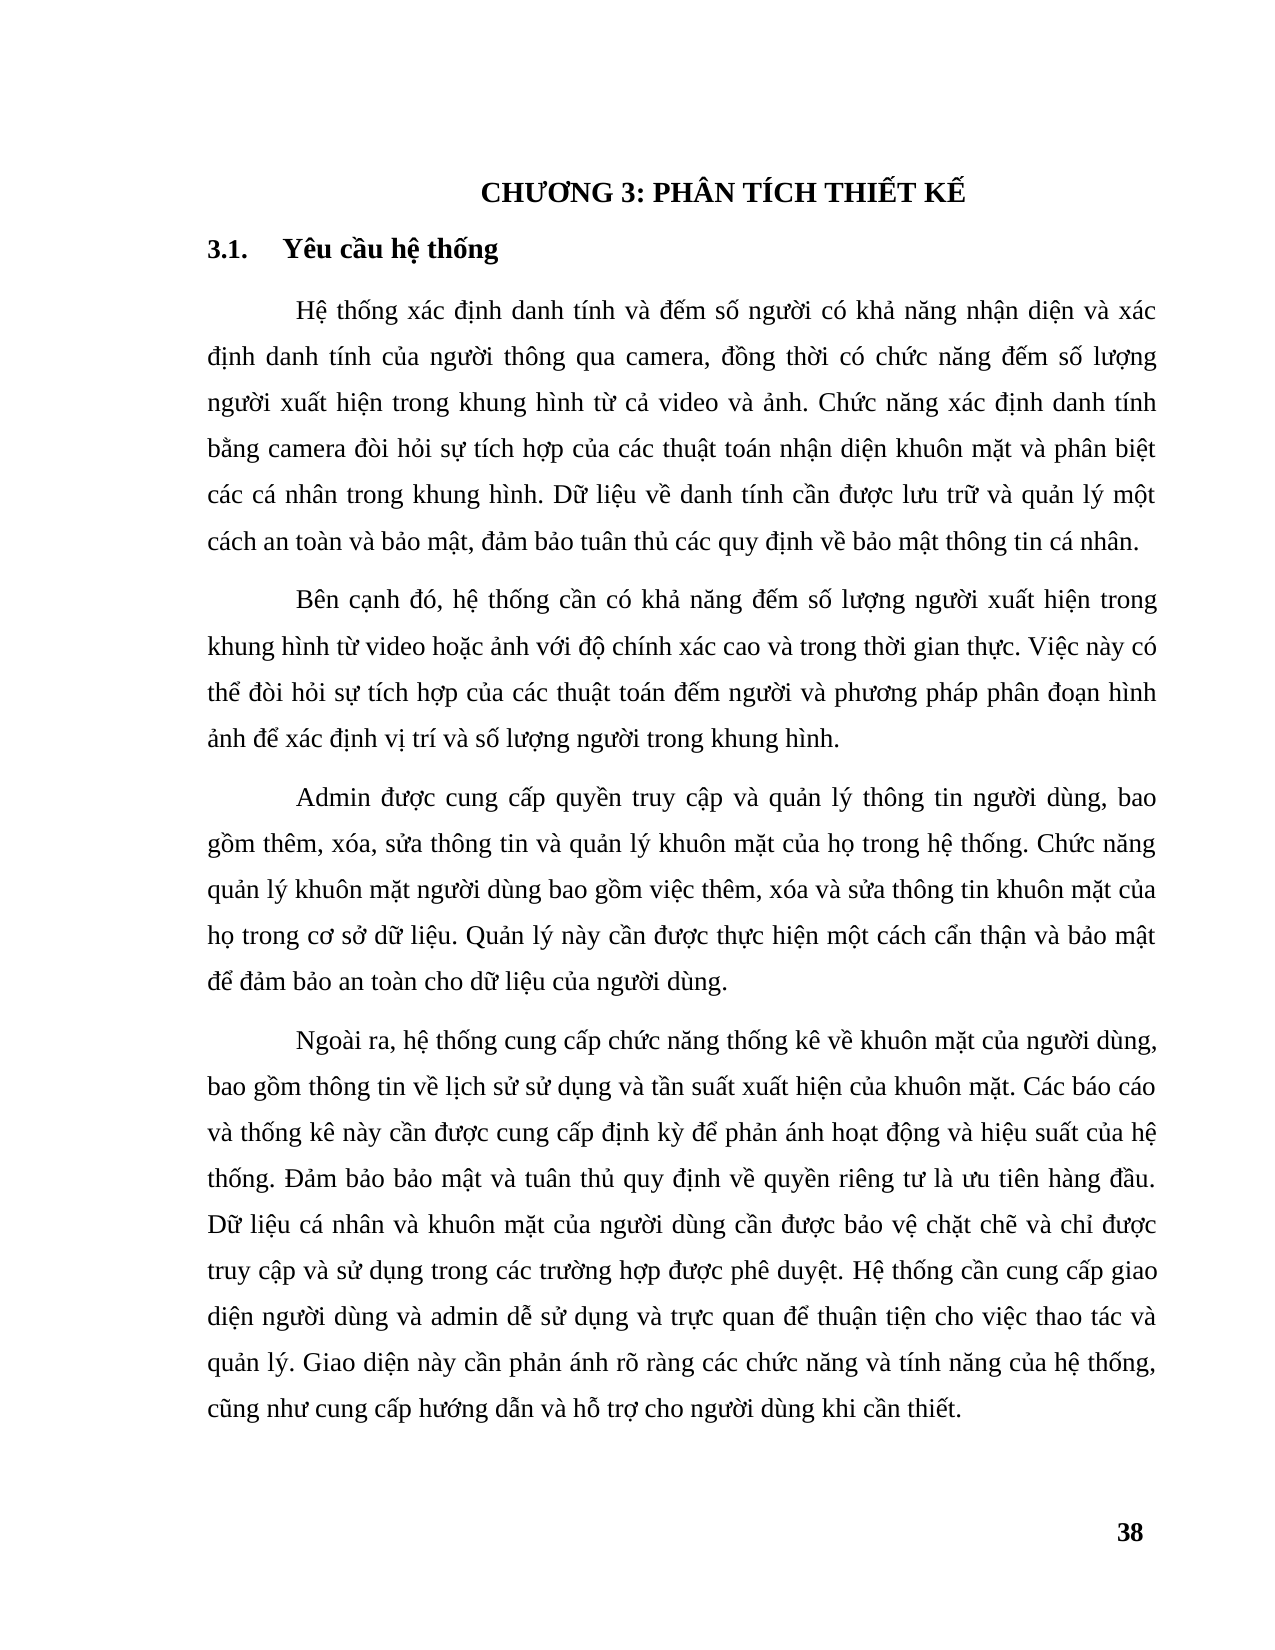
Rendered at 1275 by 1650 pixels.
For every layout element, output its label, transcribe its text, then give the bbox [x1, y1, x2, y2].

text Ngoài ra, hệ thống cung cấp chức năng thống kê về khuôn mặt của người dùng, bao gồm thông tin về lịch sử sử dụng và tần suất xuất hiện của khuôn mặt. Các báo cáo và thống kê này cần được cung cấp định kỳ để phản ánh hoạt động và hiệu suất của hệ thống. Đảm bảo bảo mật và tuân thủ quy định về quyền riêng tư là ưu tiên hàng đầu. Dữ liệu cá nhân và khuôn mặt của người dùng cần được bảo vệ chặt chẽ và chỉ được truy cập và sử dụng trong các trường hợp được phê duyệt. Hệ thống cần cung cấp giao diện người dùng và admin dễ sử dụng và trực quan để thuận tiện cho việc thao tác và quản lý. Giao diện này cần phản ánh rõ ràng các chức năng và tính năng của hệ thống, cũng như cung cấp hướng dẫn và hỗ trợ cho người dùng khi cần thiết. [207, 1024, 1158, 1423]
subtitle Yêu cầu hệ thống [207, 231, 1244, 265]
text Admin được cung cấp quyền truy cập và quản lý thông tin người dùng, bao gồm thêm, xóa, sửa thông tin và quản lý khuôn mặt của họ trong hệ thống. Chức năng quản lý khuôn mặt người dùng bao gồm việc thêm, xóa và sửa thông tin khuôn mặt của họ trong cơ sở dữ liệu. Quản lý này cần được thực hiện một cách cẩn thận và bảo mật để đảm bảo an toàn cho dữ liệu của người dùng. [207, 781, 1158, 996]
subtitle CHƯƠNG 3: PHÂN TÍCH THIẾT KẾ [203, 175, 1244, 208]
text Bên cạnh đó, hệ thống cần có khả năng đếm số lượng người xuất hiện trong khung hình từ video hoặc ảnh với độ chính xác cao và trong thời gian thực. Việc này có thể đòi hỏi sự tích hợp của các thuật toán đếm người và phương pháp phân đoạn hình ảnh để xác định vị trí và số lượng người trong khung hình. [207, 584, 1158, 753]
text Hệ thống xác định danh tính và đếm số người có khả năng nhận diện và xác định danh tính của người thông qua camera, đồng thời có chức năng đếm số lượng người xuất hiện trong khung hình từ cả video và ảnh. Chức năng xác định danh tính bằng camera đòi hỏi sự tích hợp của các thuật toán nhận diện khuôn mặt và phân biệt các cá nhân trong khung hình. Dữ liệu về danh tính cần được lưu trữ và quản lý một cách an toàn và bảo mật, đảm bảo tuân thủ các quy định về bảo mật thông tin cá nhân. [207, 294, 1158, 556]
